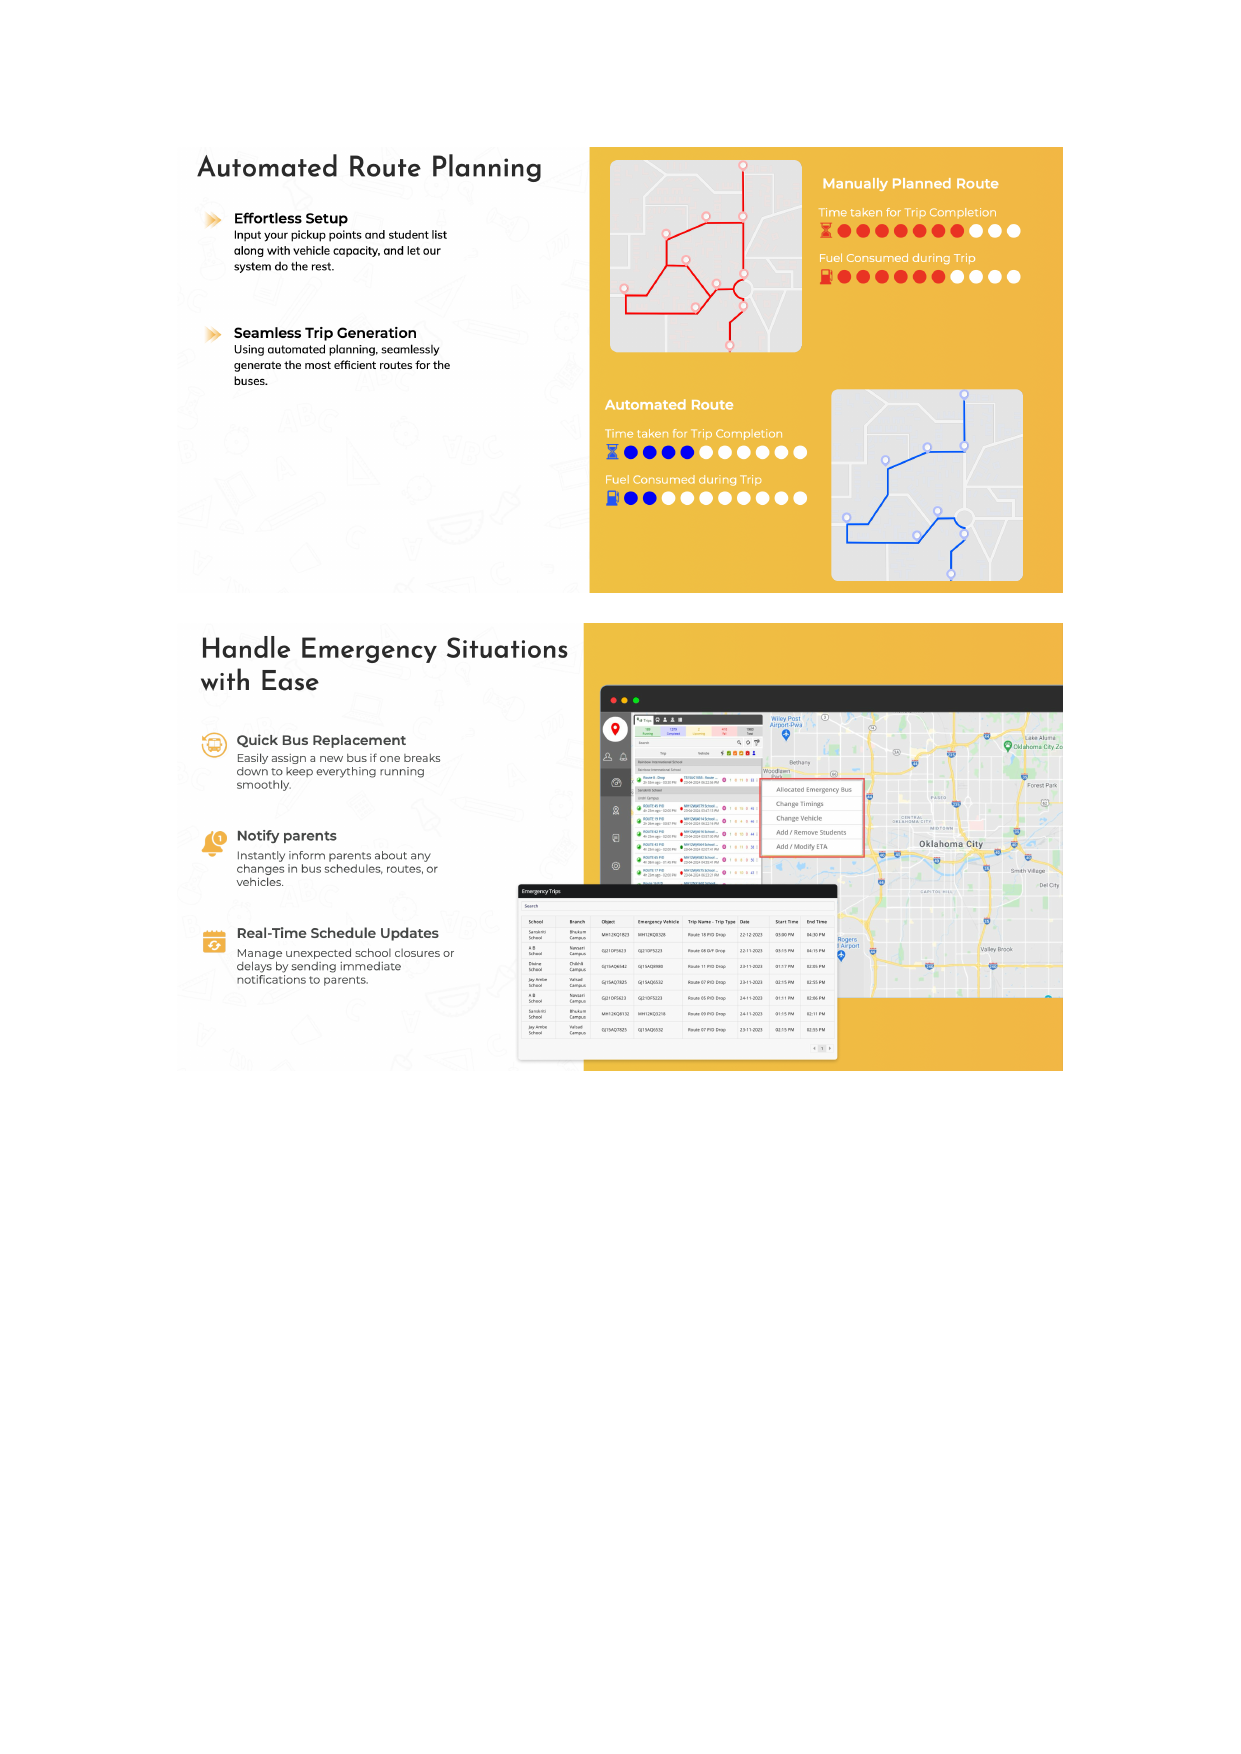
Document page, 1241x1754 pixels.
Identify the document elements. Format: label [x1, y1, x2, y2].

picture [177, 623, 1063, 1071]
picture [177, 147, 1063, 593]
